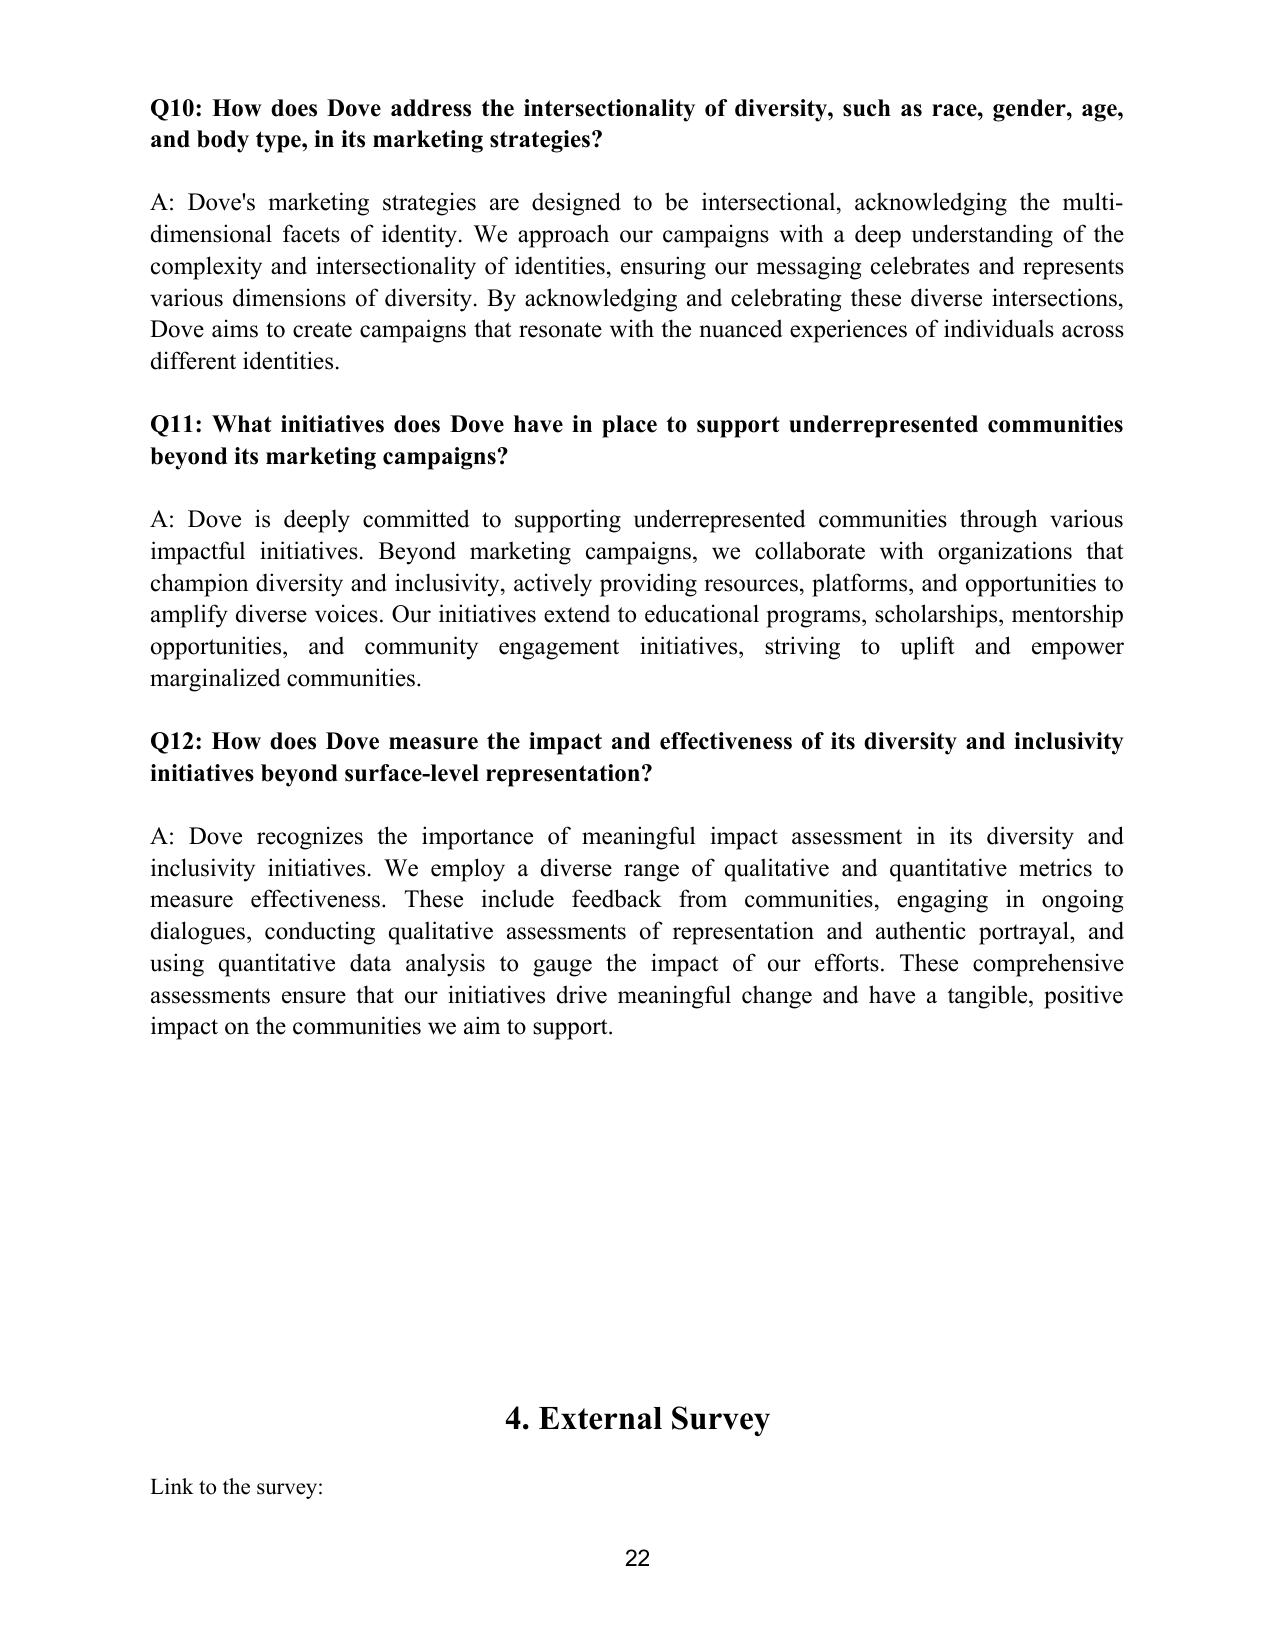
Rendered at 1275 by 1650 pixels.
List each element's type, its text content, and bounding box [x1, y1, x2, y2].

text Q11: What initiatives does Dove have in place to support underrepresented communities beyond its marketing campaigns? [150, 410, 1125, 470]
text Q10: How does Dove address the intersectionality of diversity, such as race, gender, age, and body type, in its marketing strategies? [150, 94, 1125, 153]
text A: Dove recognizes the importance of meaningful impact assessment in its diversity and inclusivity initiatives. We employ a diverse range of qualitative and quantitative metrics to measure effectiveness. These include feedback from communities, engaging in ongoing dialogues, conducting qualitative assessments of representation and authentic portrayal, and using quantitative data analysis to gauge the impact of our efforts. These comprehensive assessments ensure that our initiatives drive meaningful change and have a tangible, positive impact on the communities we aim to support. [150, 822, 1125, 1040]
text Link to the survey: [150, 1474, 1125, 1499]
text 4. External Survey [150, 1400, 1125, 1437]
text A: Dove is deeply committed to supporting underrepresented communities through various impactful initiatives. Beyond marketing campaigns, we collaborate with organizations that champion diversity and inclusivity, actively providing resources, platforms, and opportunities to amplify diverse voices. Our initiatives extend to educational programs, scholarships, mentorship opportunities, and community engagement initiatives, striving to uplift and empower marginalized communities. [150, 505, 1125, 692]
text A: Dove's marketing strategies are designed to be intersectional, acknowledging the multi-dimensional facets of identity. We approach our campaigns with a deep understanding of the complexity and intersectionality of identities, ensuring our messaging celebrates and represents various dimensions of diversity. By acknowledging and celebrating these diverse intersections, Dove aims to create campaigns that resonate with the nuanced experiences of individuals across different identities. [150, 188, 1125, 375]
text Q12: How does Dove measure the impact and effectiveness of its diversity and inclusivity initiatives beyond surface-level representation? [150, 727, 1125, 787]
